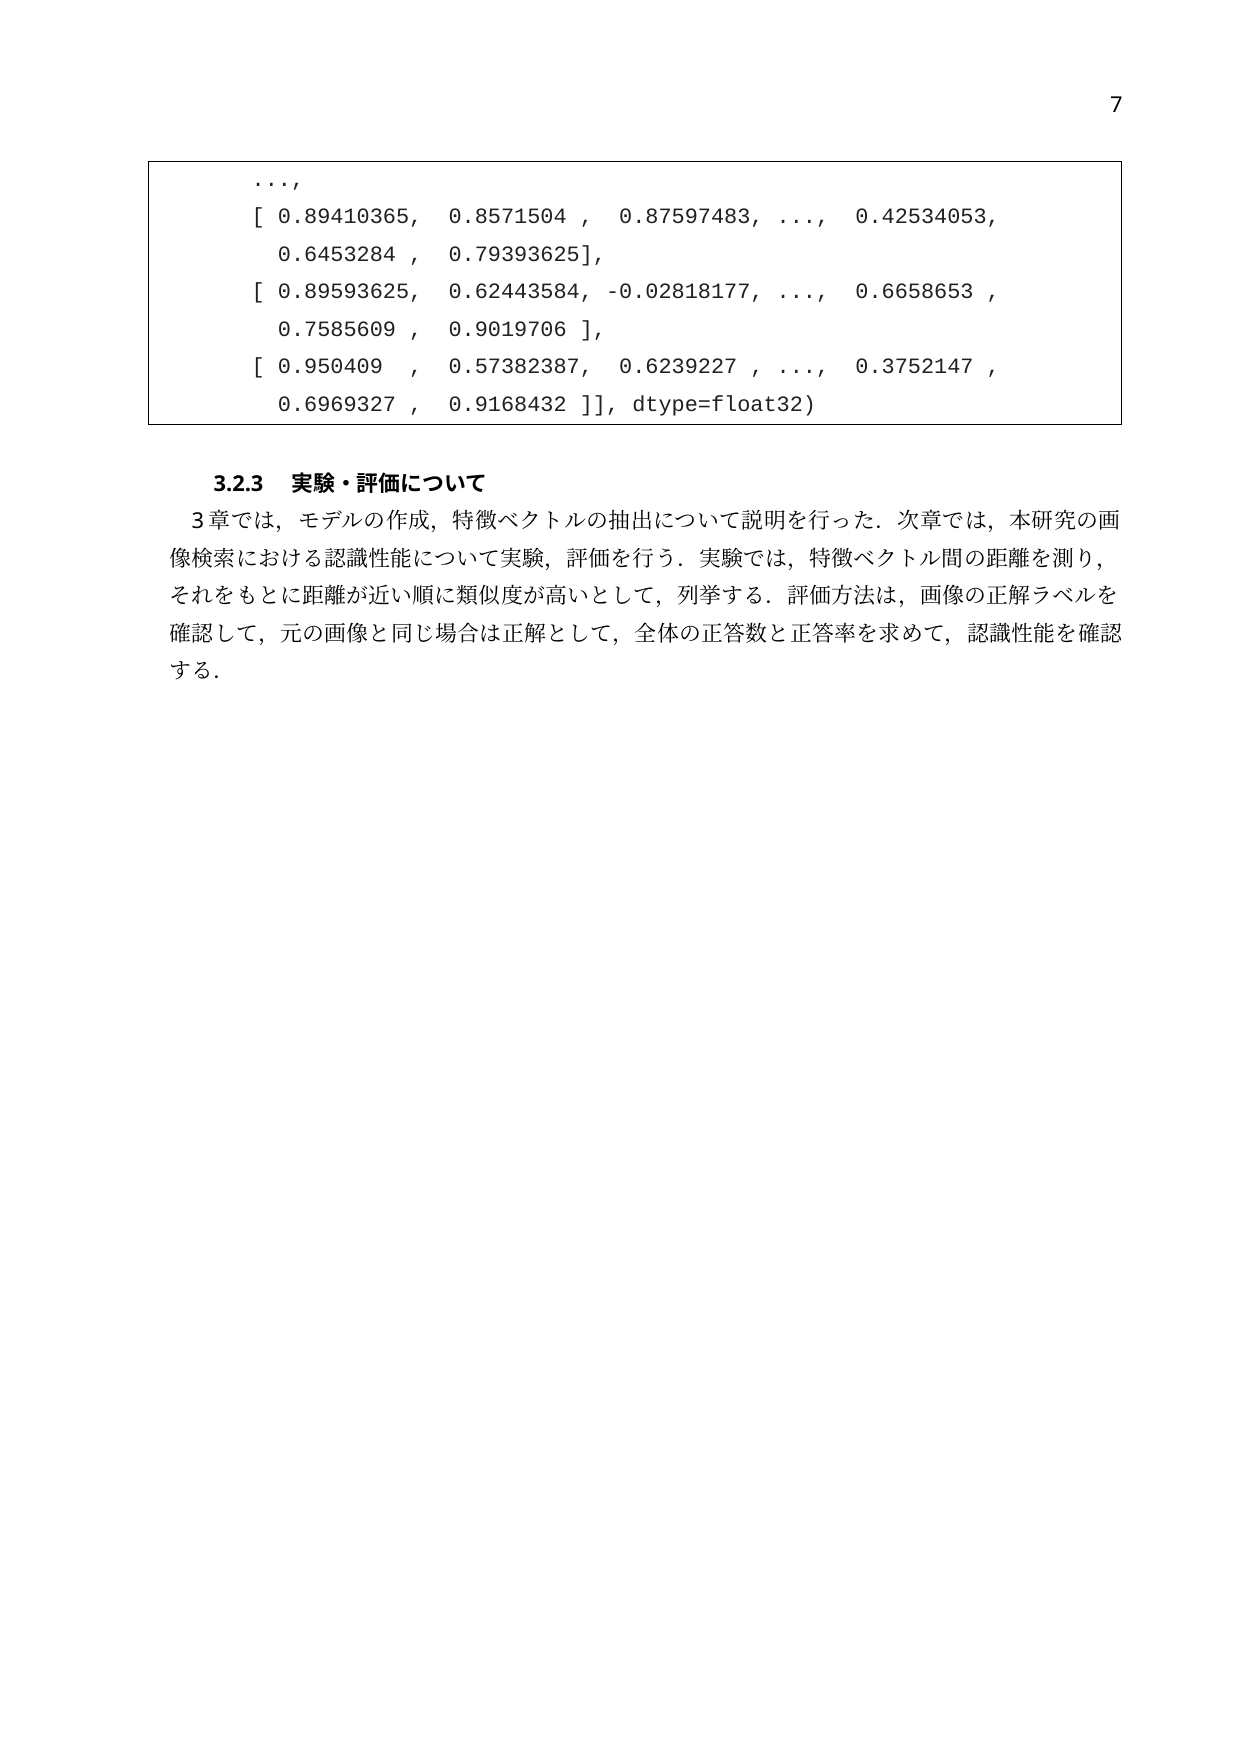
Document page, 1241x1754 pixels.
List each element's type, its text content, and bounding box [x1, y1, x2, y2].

subtitle 実験・評価について [169, 463, 1100, 500]
text 3章では，モデルの作成，特徴ベクトルの抽出について説明を行った．次章では，本研究の画像検索における認識性能について実験，評価を行う．実験では，特徴ベクトル間の距離を測り，それをもとに距離が近い順に類似度が高いとして，列挙する．評価方法は，画像の正解ラベルを確認して，元の画像と同じ場合は正解として，全体の正答数と正答率を求めて，認識性能を確認する． [169, 500, 1122, 688]
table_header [149, 162, 1121, 424]
